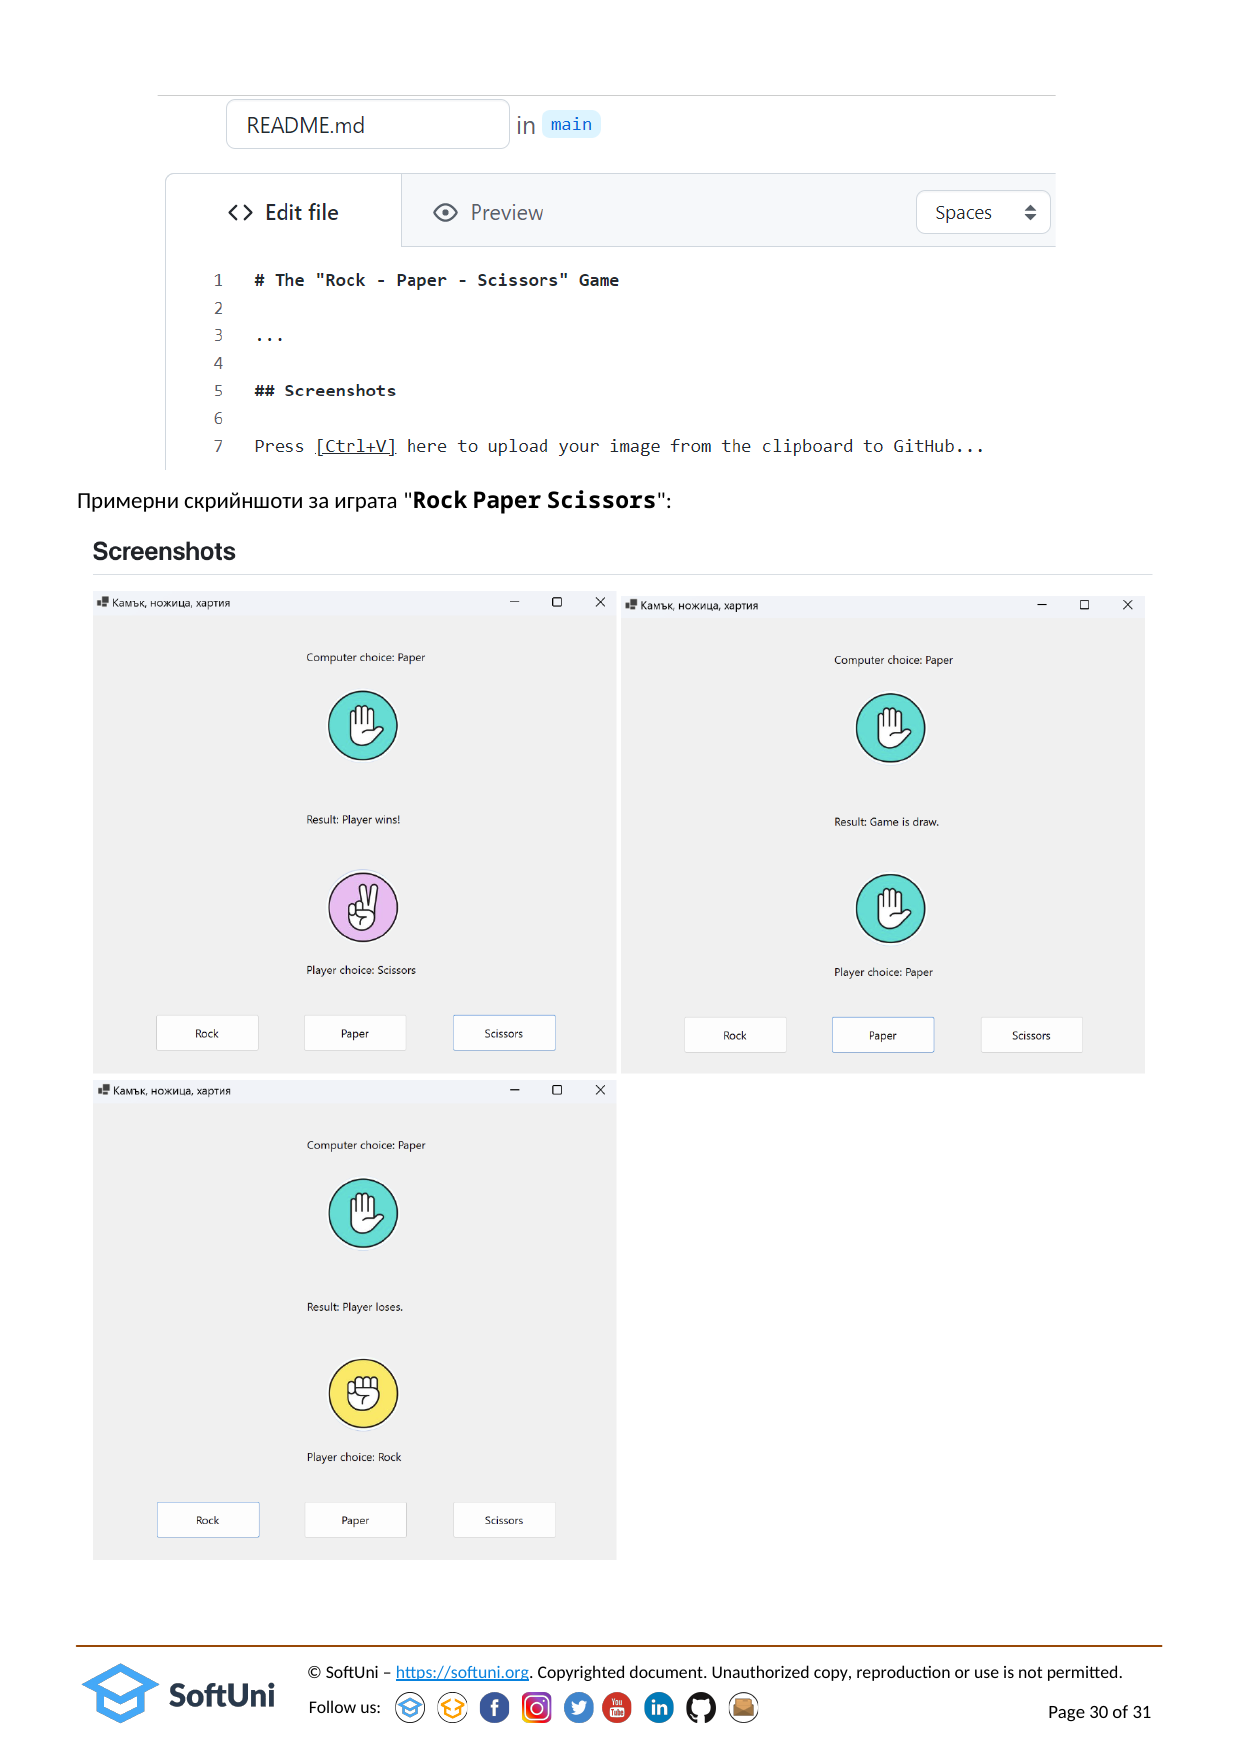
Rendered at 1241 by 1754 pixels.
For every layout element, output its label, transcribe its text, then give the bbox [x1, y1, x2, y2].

picture [665, 1714, 674, 1723]
picture [644, 1692, 653, 1701]
picture [395, 1692, 425, 1723]
picture [76, 530, 1164, 1573]
text Примерни скрийншоти за играта "Rock Paper Scissors": [77, 484, 1163, 515]
picture [564, 1692, 594, 1723]
picture [522, 1692, 552, 1723]
picture [479, 1692, 510, 1723]
picture [644, 1714, 653, 1723]
picture [686, 1692, 716, 1723]
picture [602, 1692, 632, 1723]
picture [658, 1705, 667, 1714]
picture [75, 1658, 281, 1729]
picture [665, 1692, 674, 1701]
picture [437, 1692, 468, 1723]
picture [728, 1692, 759, 1723]
picture [157, 95, 1056, 470]
